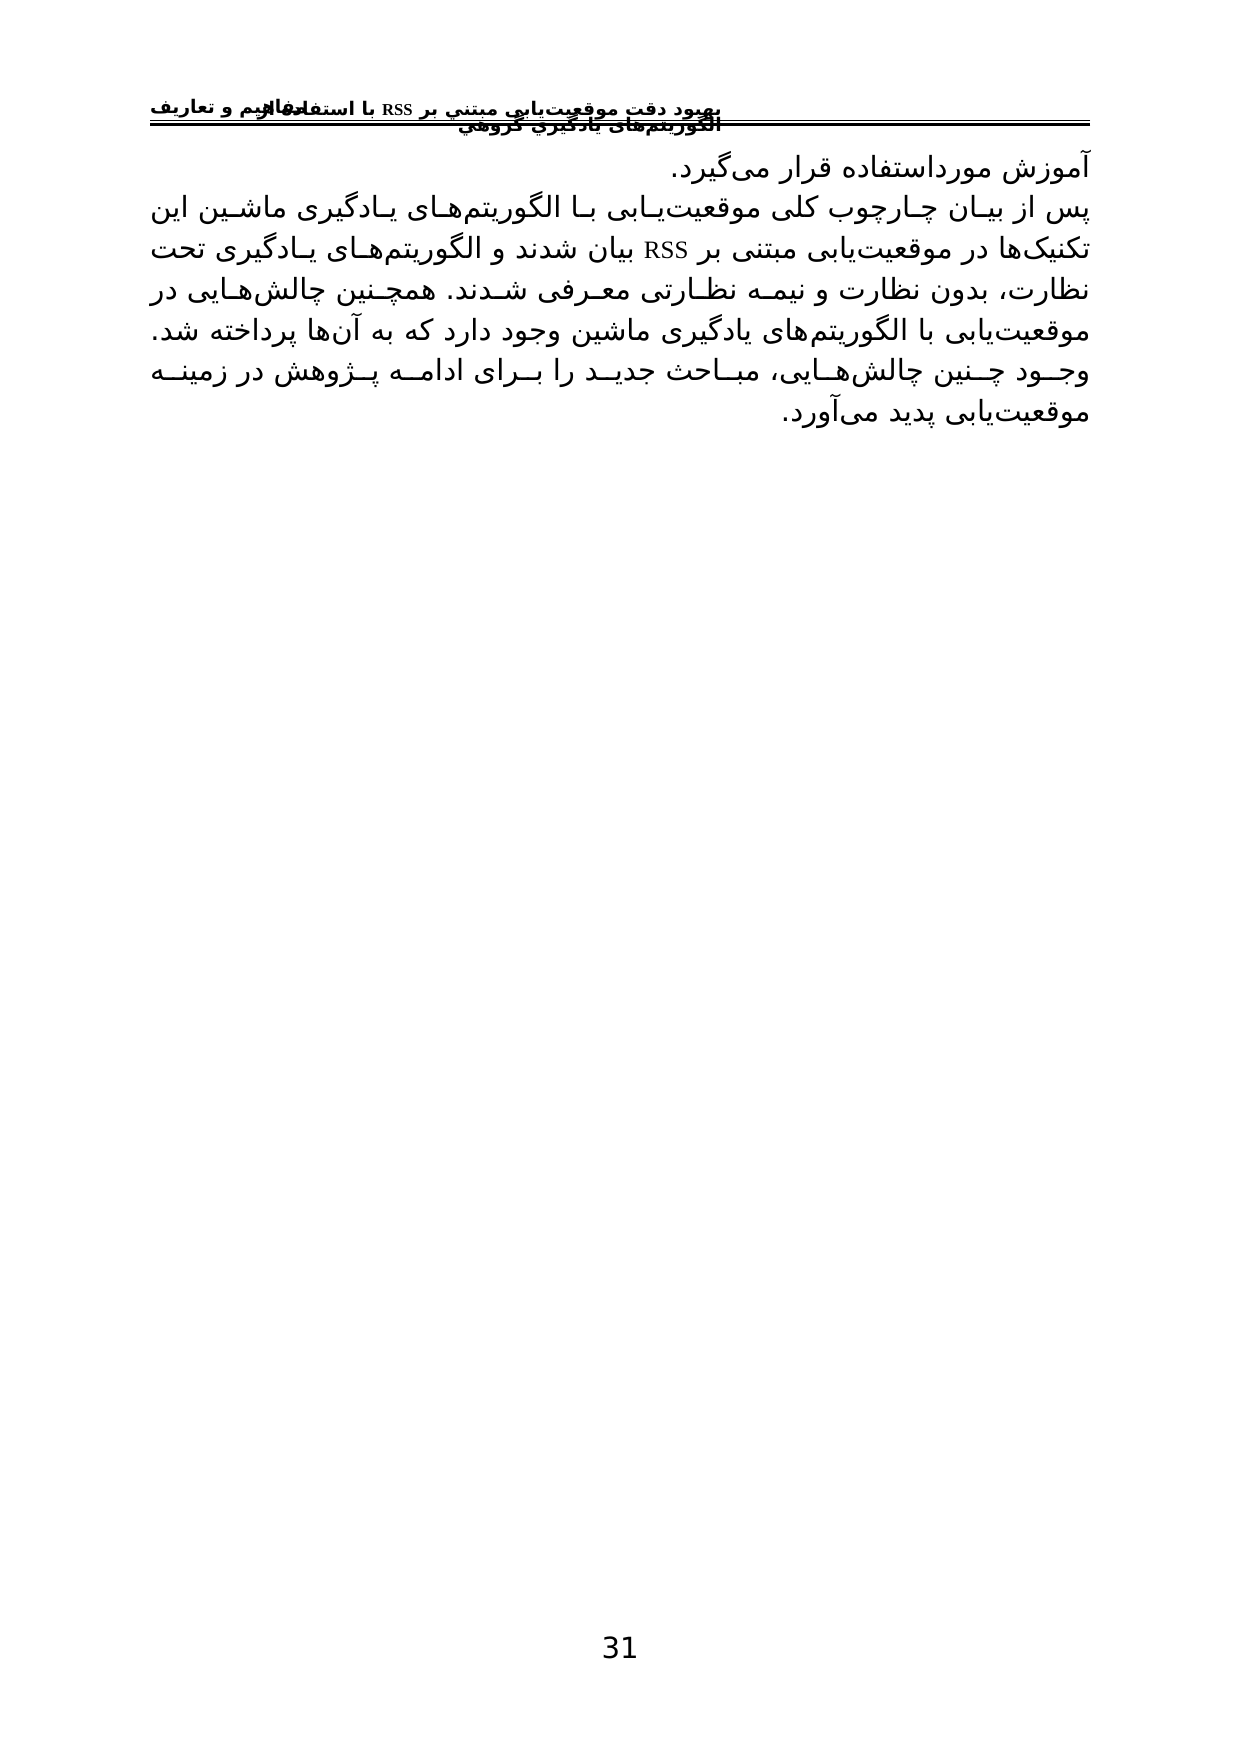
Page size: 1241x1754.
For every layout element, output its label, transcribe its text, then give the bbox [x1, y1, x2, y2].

text پس از بیان چارچوب کلی موقعیت‌یابی با الگوریتم‌های یادگیری ماشین این تکنیک‌ها در موقعیت‌یابی مبتنی بر RSS بیان شدند و الگوریتم‌های یادگیری تحت نظارت، بدون نظارت و نیمه نظارتی معرفی شدند. همچنین چالش‌هایی در موقعیت‌یابی با الگوریتم‌های یادگیری ماشین وجود دارد که به آن‌ها پرداخته شد. وجود چنین چالش‌هایی، مباحث جدید را برای ادامه پژوهش در زمینه موقعیت‌یابی پدید می‌آورد. [150, 191, 1090, 428]
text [150, 150, 1090, 184]
